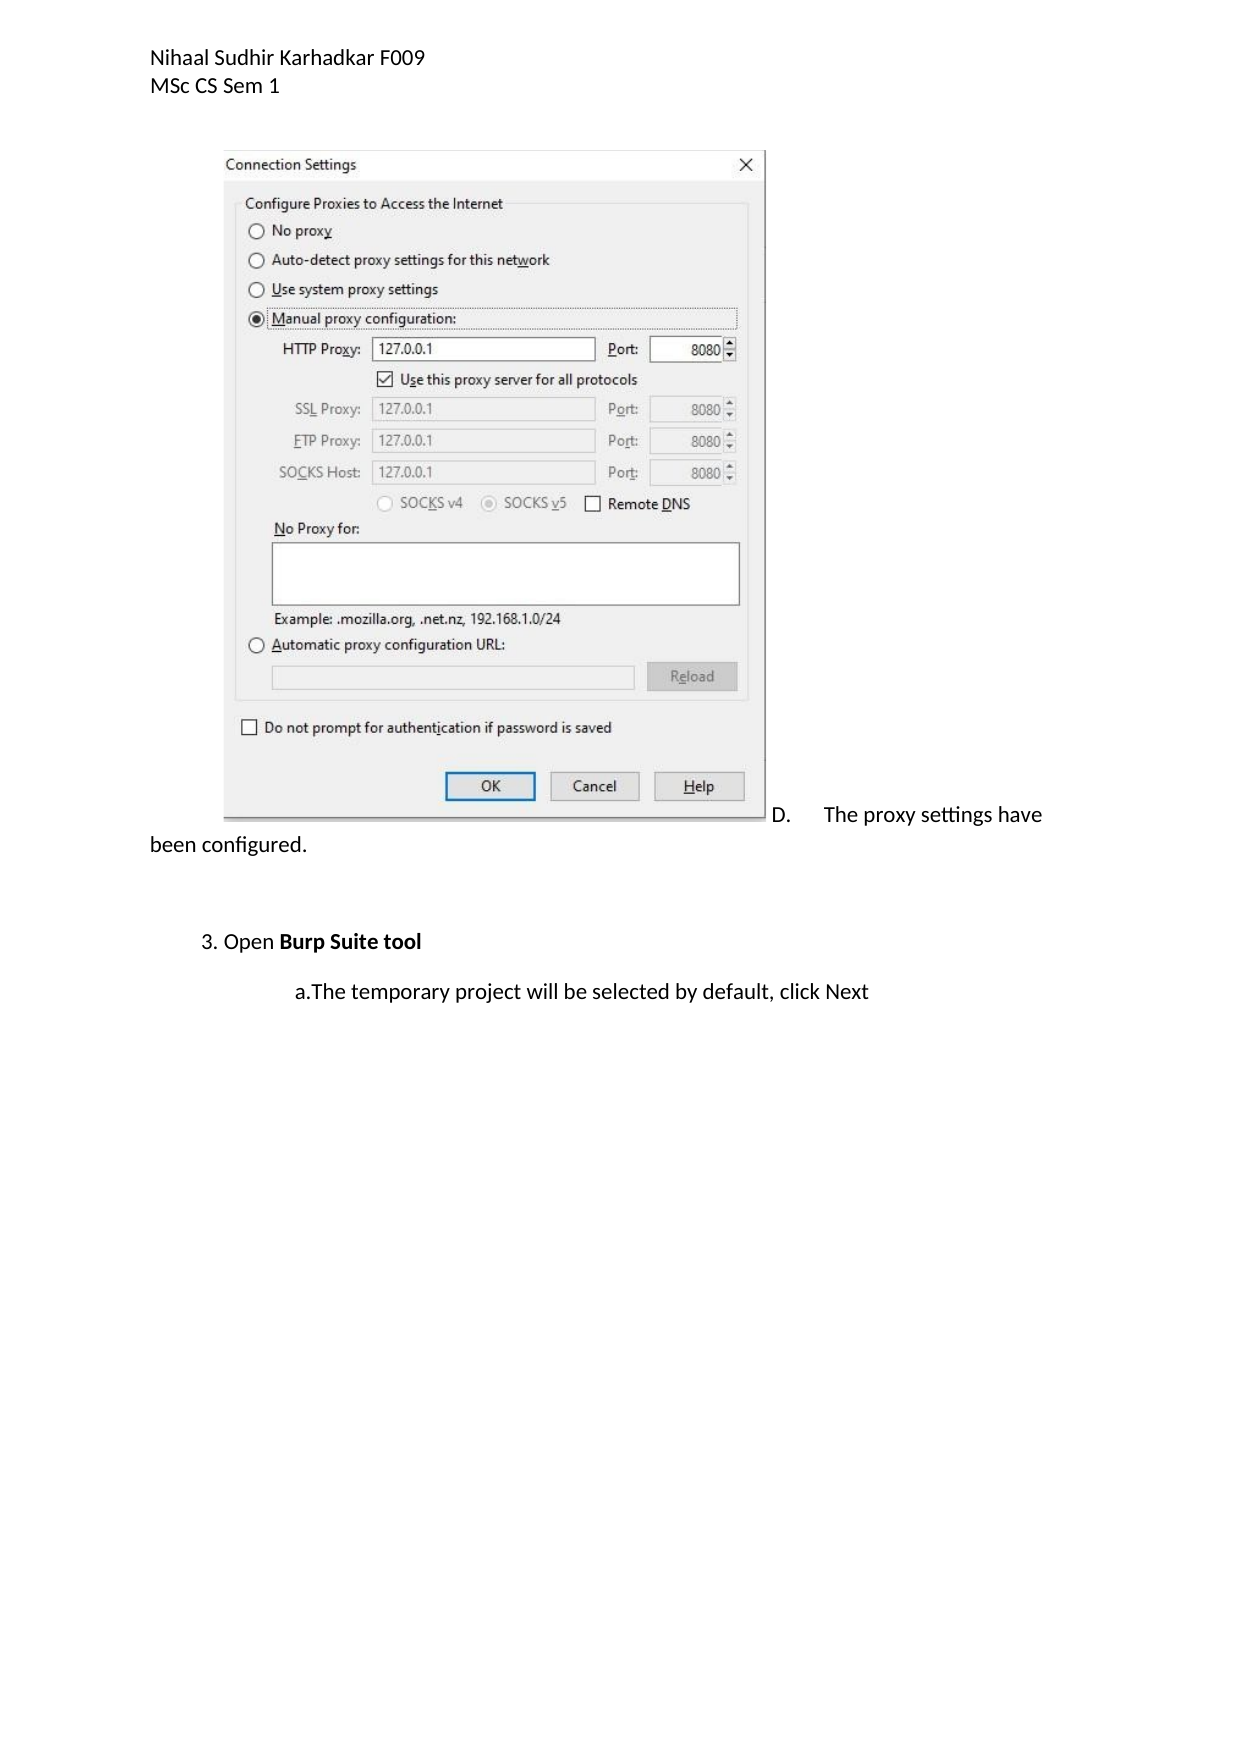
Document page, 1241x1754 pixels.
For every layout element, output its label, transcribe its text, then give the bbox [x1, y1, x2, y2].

picture [223, 150, 767, 822]
list Open Burp Suite tool [201, 927, 1094, 956]
text a.The temporary project will be selected by default, click Next [148, 977, 1207, 1005]
